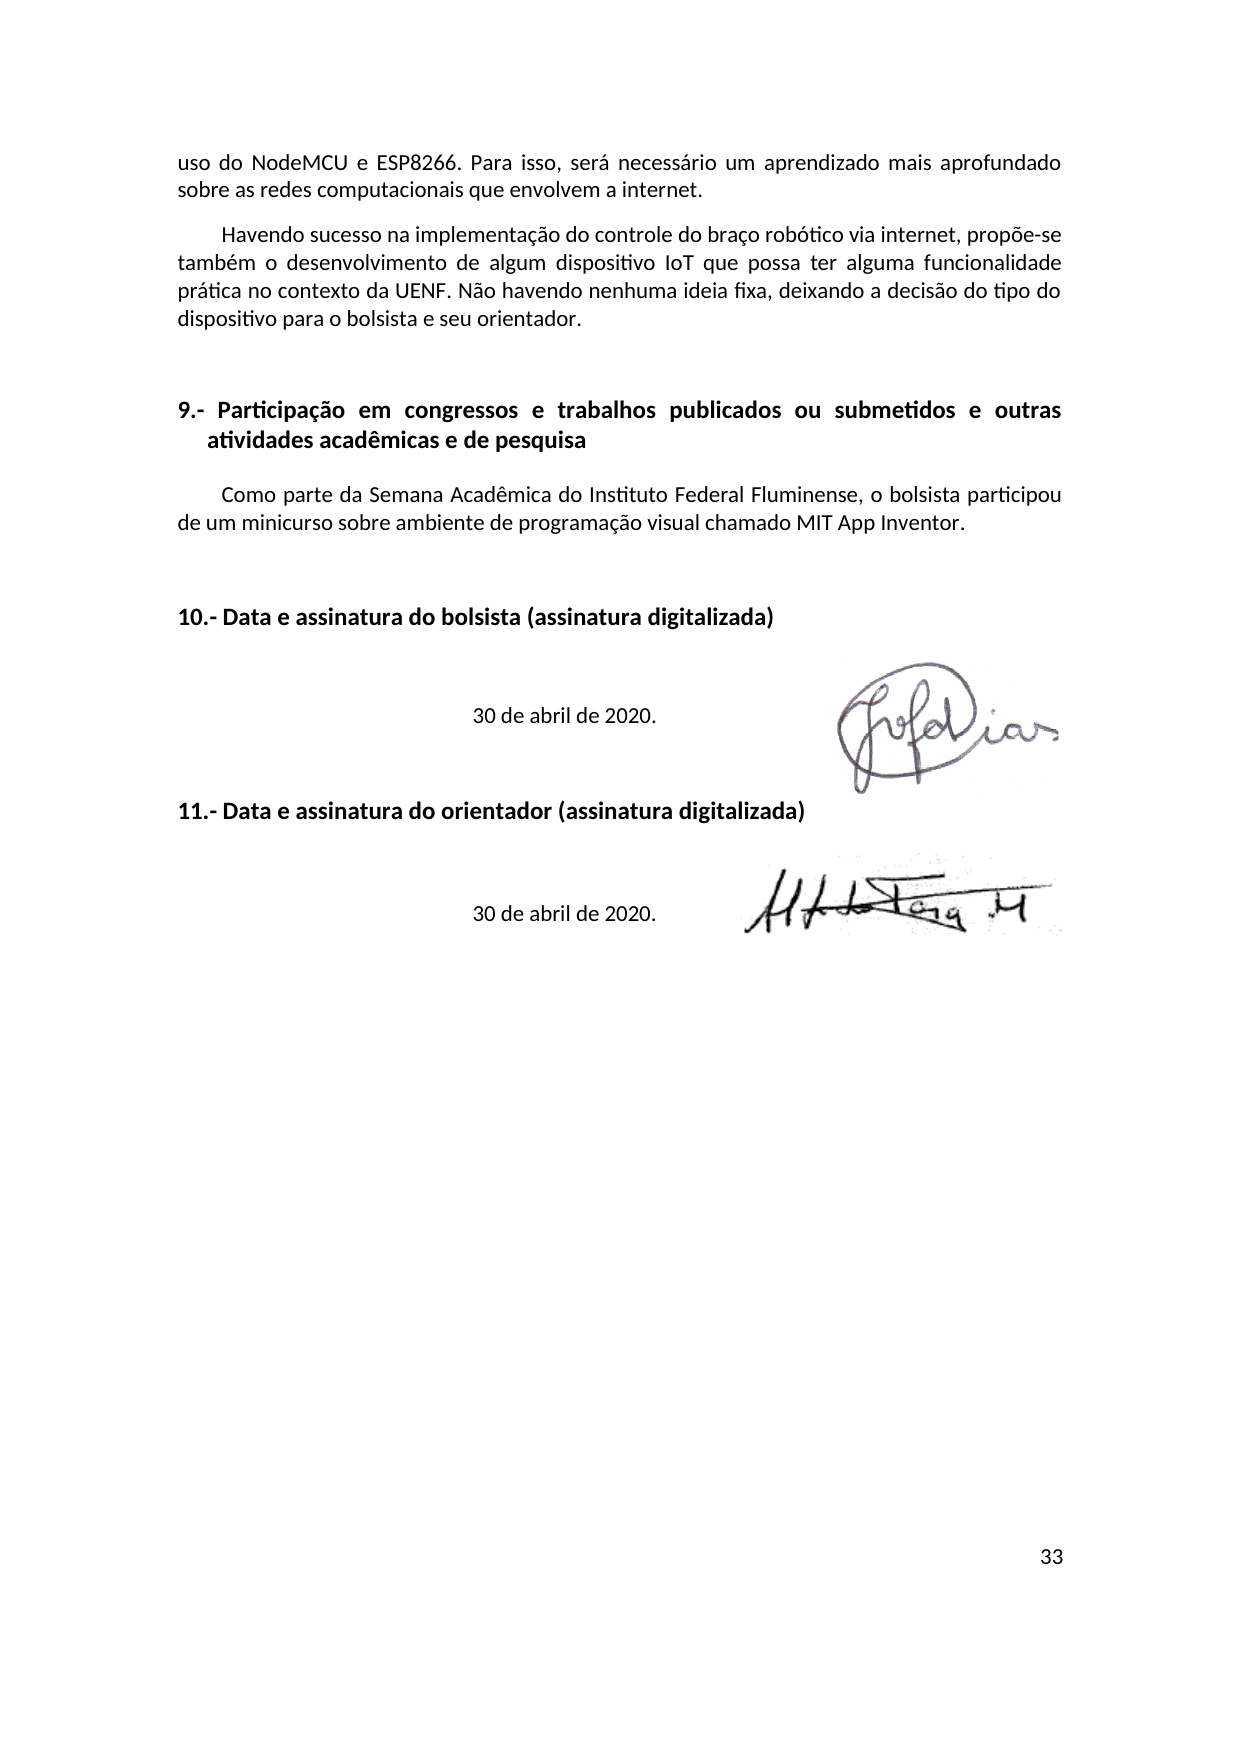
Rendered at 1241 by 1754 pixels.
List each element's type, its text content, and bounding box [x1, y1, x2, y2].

text 10.- Data e assinatura do bolsista (assinatura digitalizada) [177, 601, 1063, 632]
text 11.- Data e assinatura do orientador (assinatura digitalizada) [177, 795, 1063, 826]
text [177, 148, 1063, 204]
text Como parte da Semana Acadêmica do Instituto Federal Fluminense, o bolsista participou de um minicurso sobre ambiente de programação visual chamado MIT App Inventor. [177, 480, 1063, 536]
text 30 de abril de 2020. [472, 899, 734, 927]
text Havendo sucesso na implementação do controle do braço robótico via internet, propõe-se também o desenvolvimento de algum dispositivo IoT que possa ter alguma funcionalidade prática no contexto da UENF. Não havendo nenhuma ideia fixa, deixando a decisão do tipo do dispositivo para o bolsista e seu orientador. [177, 220, 1063, 332]
picture [833, 660, 1059, 795]
text 9.- Participação em congressos e trabalhos publicados ou submetidos e outras atividades acadêmicas e de pesquisa [177, 394, 1063, 455]
text 30 de abril de 2020. [472, 702, 833, 729]
